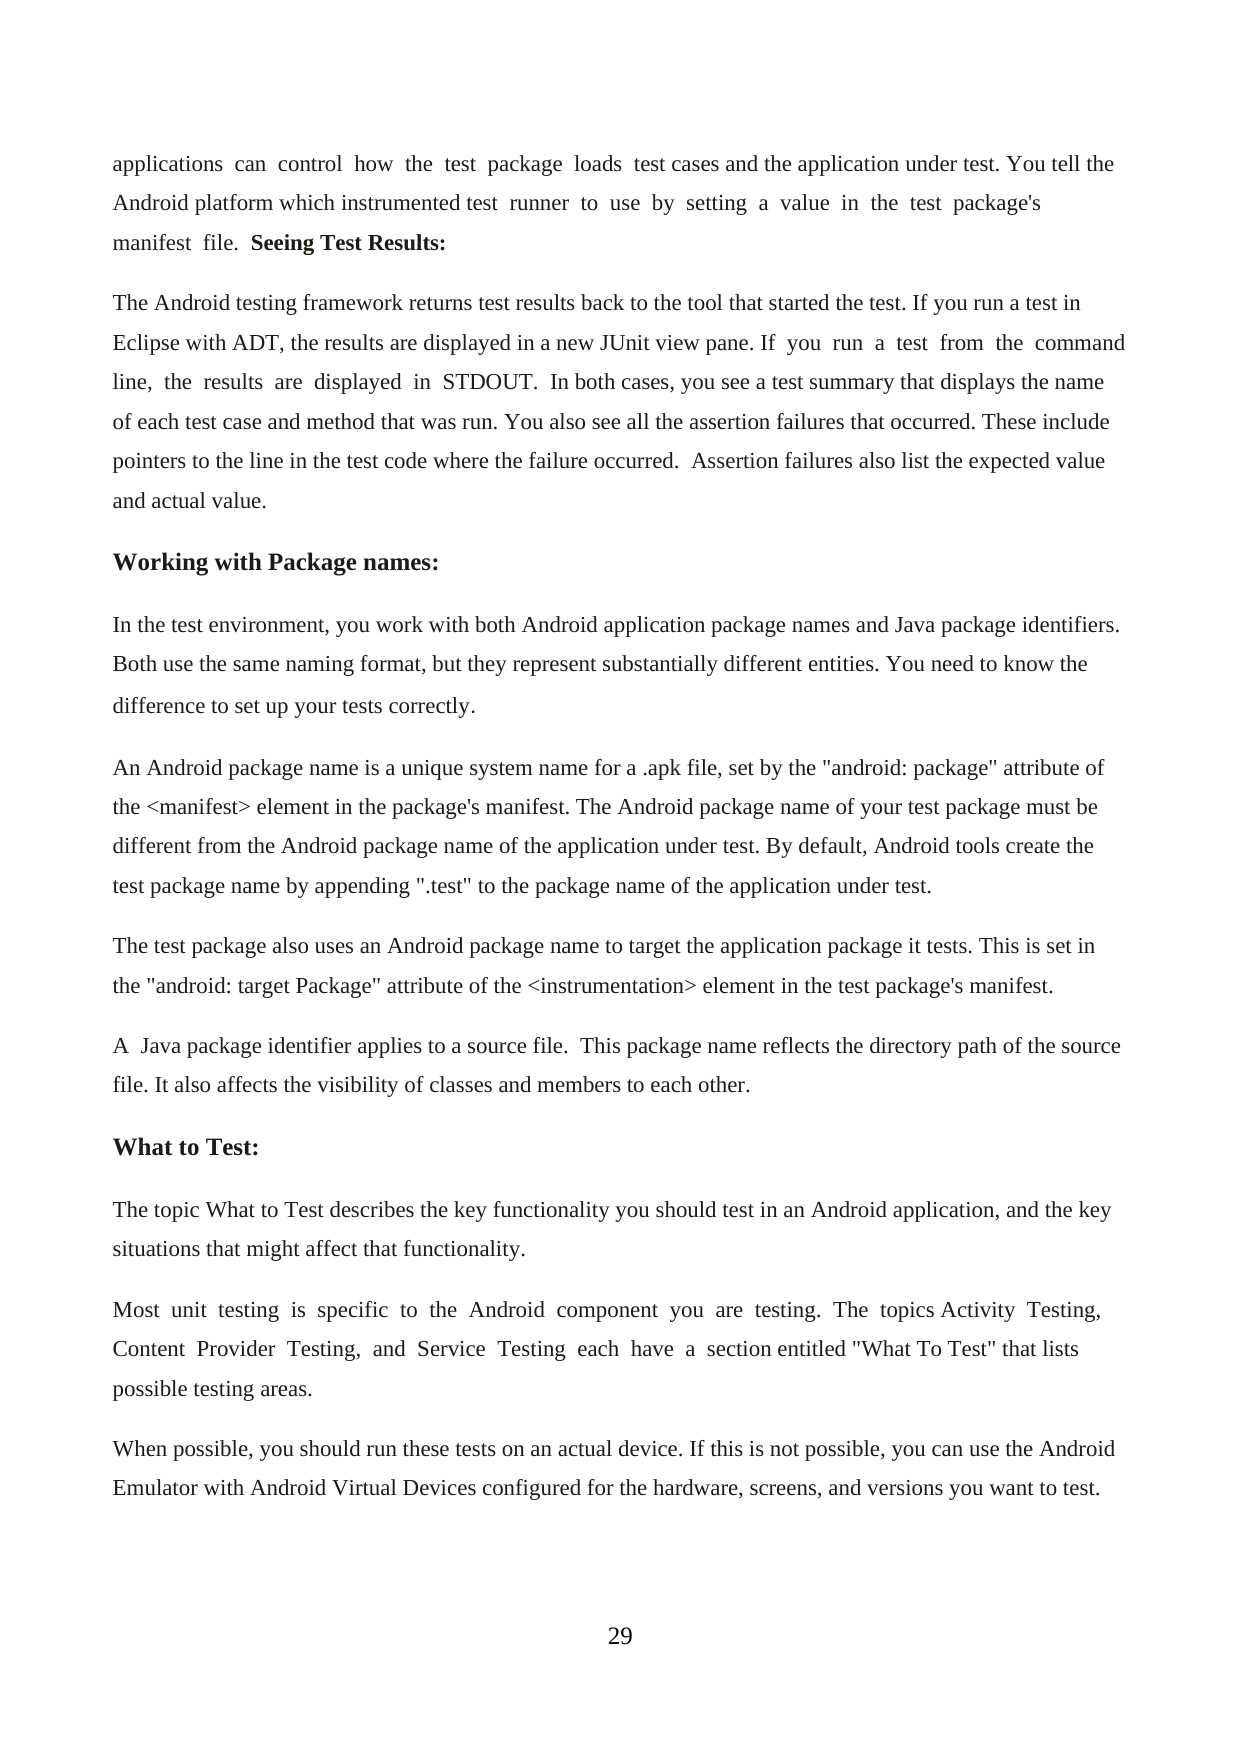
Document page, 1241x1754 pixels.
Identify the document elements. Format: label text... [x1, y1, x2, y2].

text Working with Package names: [112, 547, 1128, 576]
text Most unit testing is specific to the Android component you are testing. The topics Activity Testing, Content Provider Testing, and Service Testing each have a section entitled "What To Test" that lists possible testing areas. [112, 1296, 1128, 1401]
text When possible, you should run these tests on an actual device. If this is not possible, you can use the Android Emulator with Android Virtual Devices configured for the hardware, screens, and versions you want to test. [112, 1435, 1128, 1501]
text The topic What to Test describes the key functionality you should test in an Android application, and the key situations that might affect that functionality. [112, 1196, 1128, 1262]
text An Android package name is a unique system name for a .apk file, set by the "android: package" attribute of the <manifest> element in the package's manifest. The Android package name of your test package must be different from the Android package name of the application under test. By default, Android tools create the test package name by appending ".test" to the package name of the application under test. [112, 753, 1128, 898]
text A Java package identifier applies to a source file. This package name reflects the directory path of the source file. It also affects the visibility of classes and members to each other. [112, 1032, 1128, 1098]
text In the test environment, you work with both Android application package names and Java package identifiers. Both use the same naming format, but they represent substantially different entities. You need to know the difference to set up your tests correctly. [112, 611, 1128, 719]
text The test package also uses an Android package name to target the application package it tests. This is set in the "android: target Package" attribute of the <instrumentation> element in the test package's manifest. [112, 932, 1128, 998]
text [112, 150, 1128, 255]
text What to Test: [112, 1132, 1128, 1161]
text The Android testing framework returns test results back to the tool that started the test. If you run a test in Eclipse with ADT, the results are displayed in a new JUnit view pane. If you run a test from the command line, the results are displayed in STDOUT. In both cases, you see a test summary that displays the name of each test case and method that was run. You also see all the assertion failures that occurred. These include pointers to the line in the test code where the failure occurred. Assertion failures also list the expected value and actual value. [112, 289, 1128, 513]
